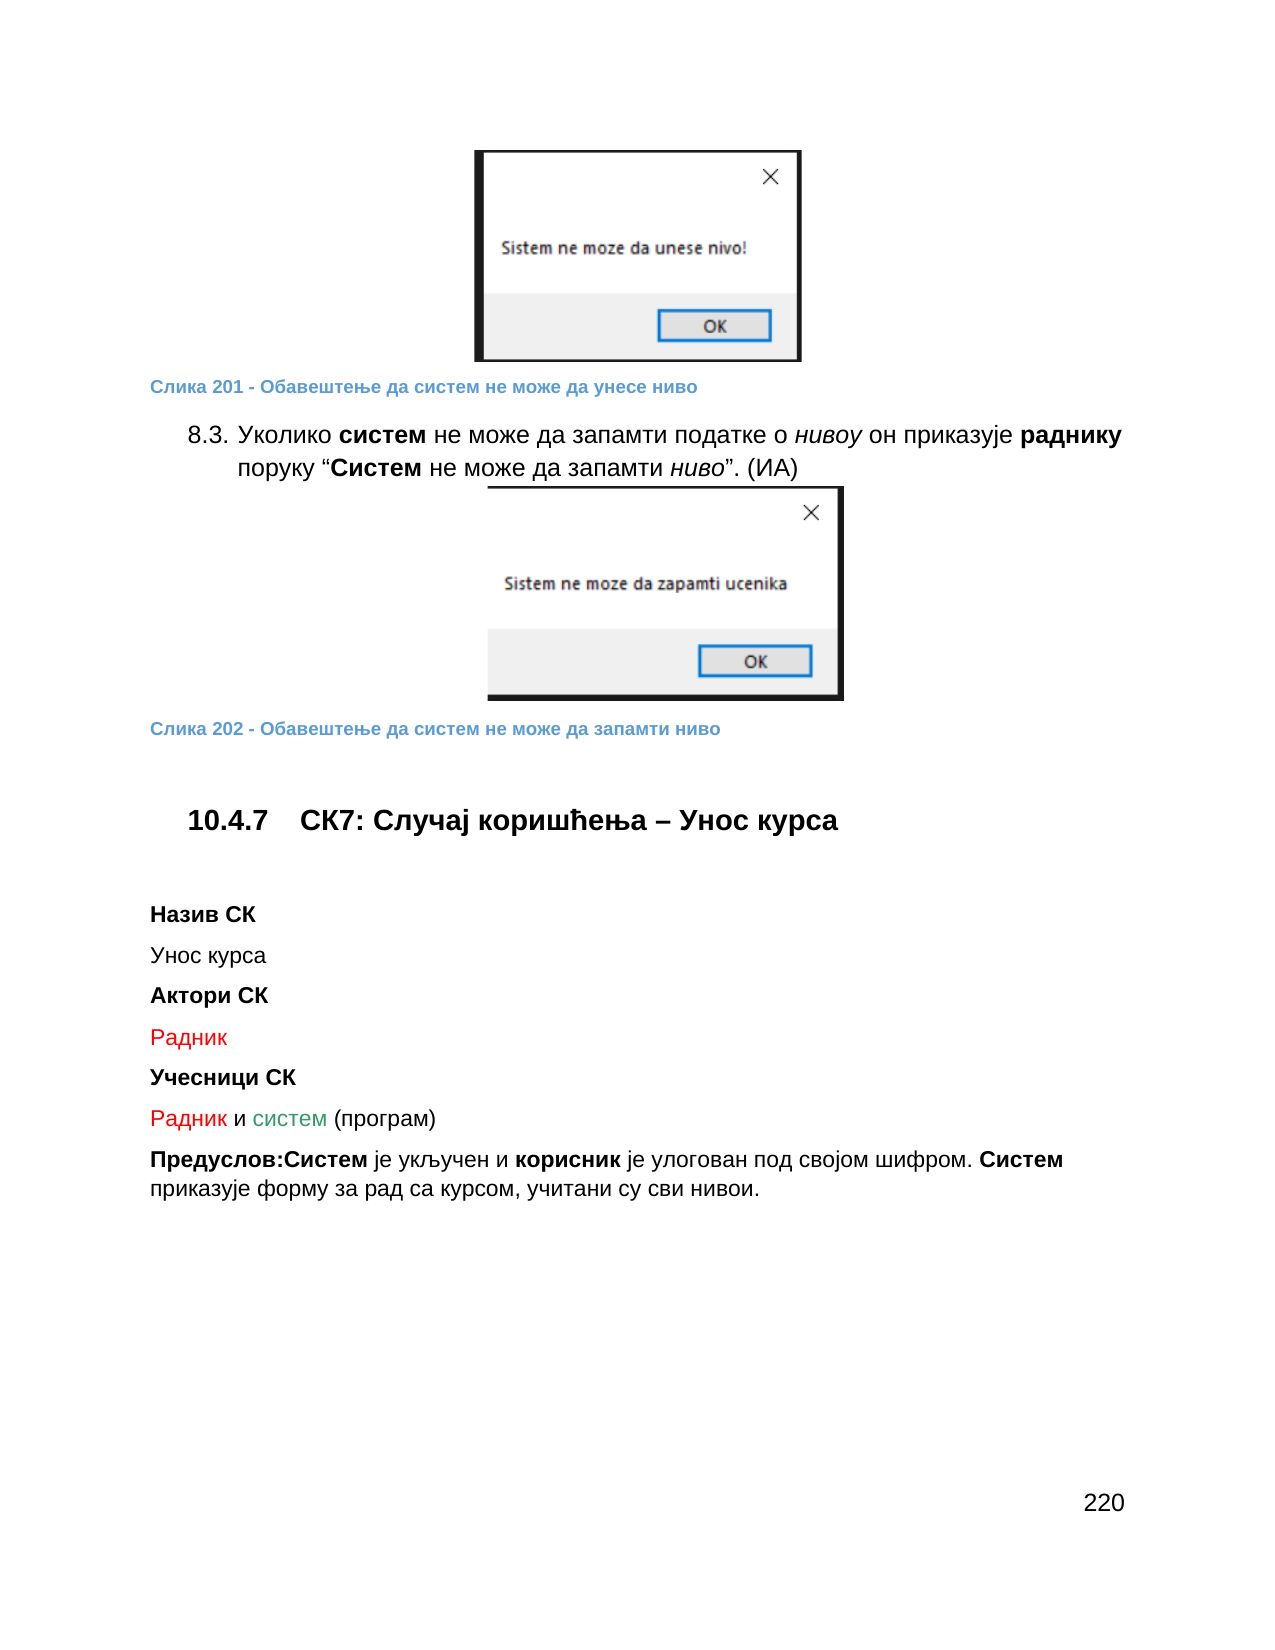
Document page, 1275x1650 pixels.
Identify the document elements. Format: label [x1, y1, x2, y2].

picture [474, 150, 802, 362]
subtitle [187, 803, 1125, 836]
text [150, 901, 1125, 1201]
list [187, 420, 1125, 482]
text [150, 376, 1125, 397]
picture [487, 486, 844, 701]
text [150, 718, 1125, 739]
